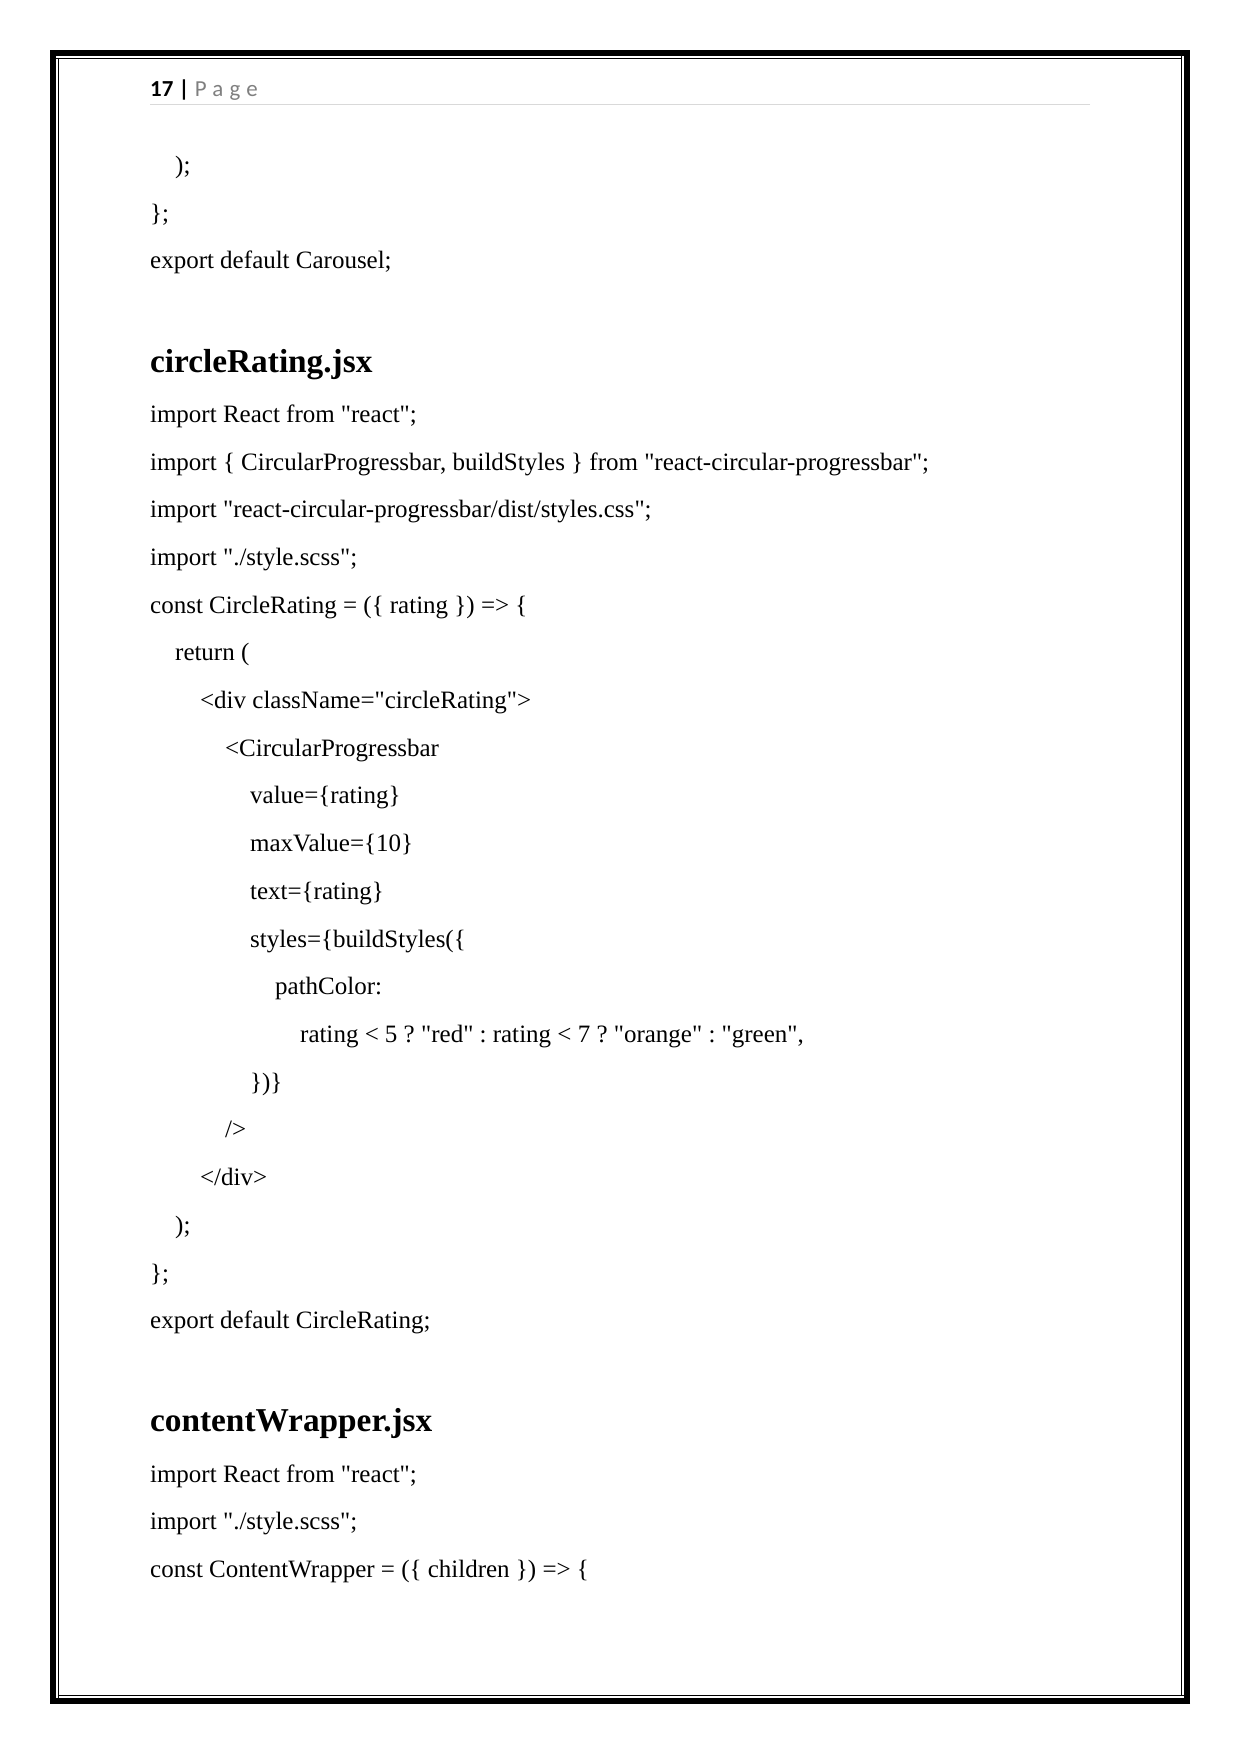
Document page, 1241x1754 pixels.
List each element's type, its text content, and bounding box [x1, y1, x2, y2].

text import "./style.scss"; [150, 1506, 1090, 1535]
text pathColor: [150, 971, 1090, 1000]
text }; [150, 1258, 1090, 1286]
text import React from "react"; [150, 399, 1090, 428]
text import { CircularProgressbar, buildStyles } from "react-circular-progressbar"; [150, 447, 1090, 475]
text ); [150, 1210, 1090, 1239]
text })} [150, 1067, 1090, 1096]
text maxValue={10} [150, 828, 1090, 857]
text <CircularProgressbar [150, 733, 1090, 762]
text text={rating} [150, 876, 1090, 905]
text const CircleRating = ({ rating }) => { [150, 590, 1090, 618]
text }; [150, 198, 1090, 226]
text value={rating} [150, 781, 1090, 809]
text const ContentWrapper = ({ children }) => { [150, 1554, 1090, 1583]
text export default CircleRating; [150, 1305, 1090, 1334]
text contentWrapper.jsx [150, 1401, 1090, 1439]
text circleRating.jsx [150, 341, 1090, 379]
text styles={buildStyles({ [150, 924, 1090, 952]
text /> [150, 1114, 1090, 1143]
text return ( [150, 637, 1090, 666]
text import "react-circular-progressbar/dist/styles.css"; [150, 494, 1090, 523]
text rating < 5 ? "red" : rating < 7 ? "orange" : "green", [150, 1019, 1090, 1048]
text </div> [150, 1162, 1090, 1191]
text export default Carousel; [150, 245, 1090, 274]
text ); [150, 150, 1090, 179]
text import React from "react"; [150, 1459, 1090, 1487]
text <div className="circleRating"> [150, 685, 1090, 714]
text import "./style.scss"; [150, 542, 1090, 571]
